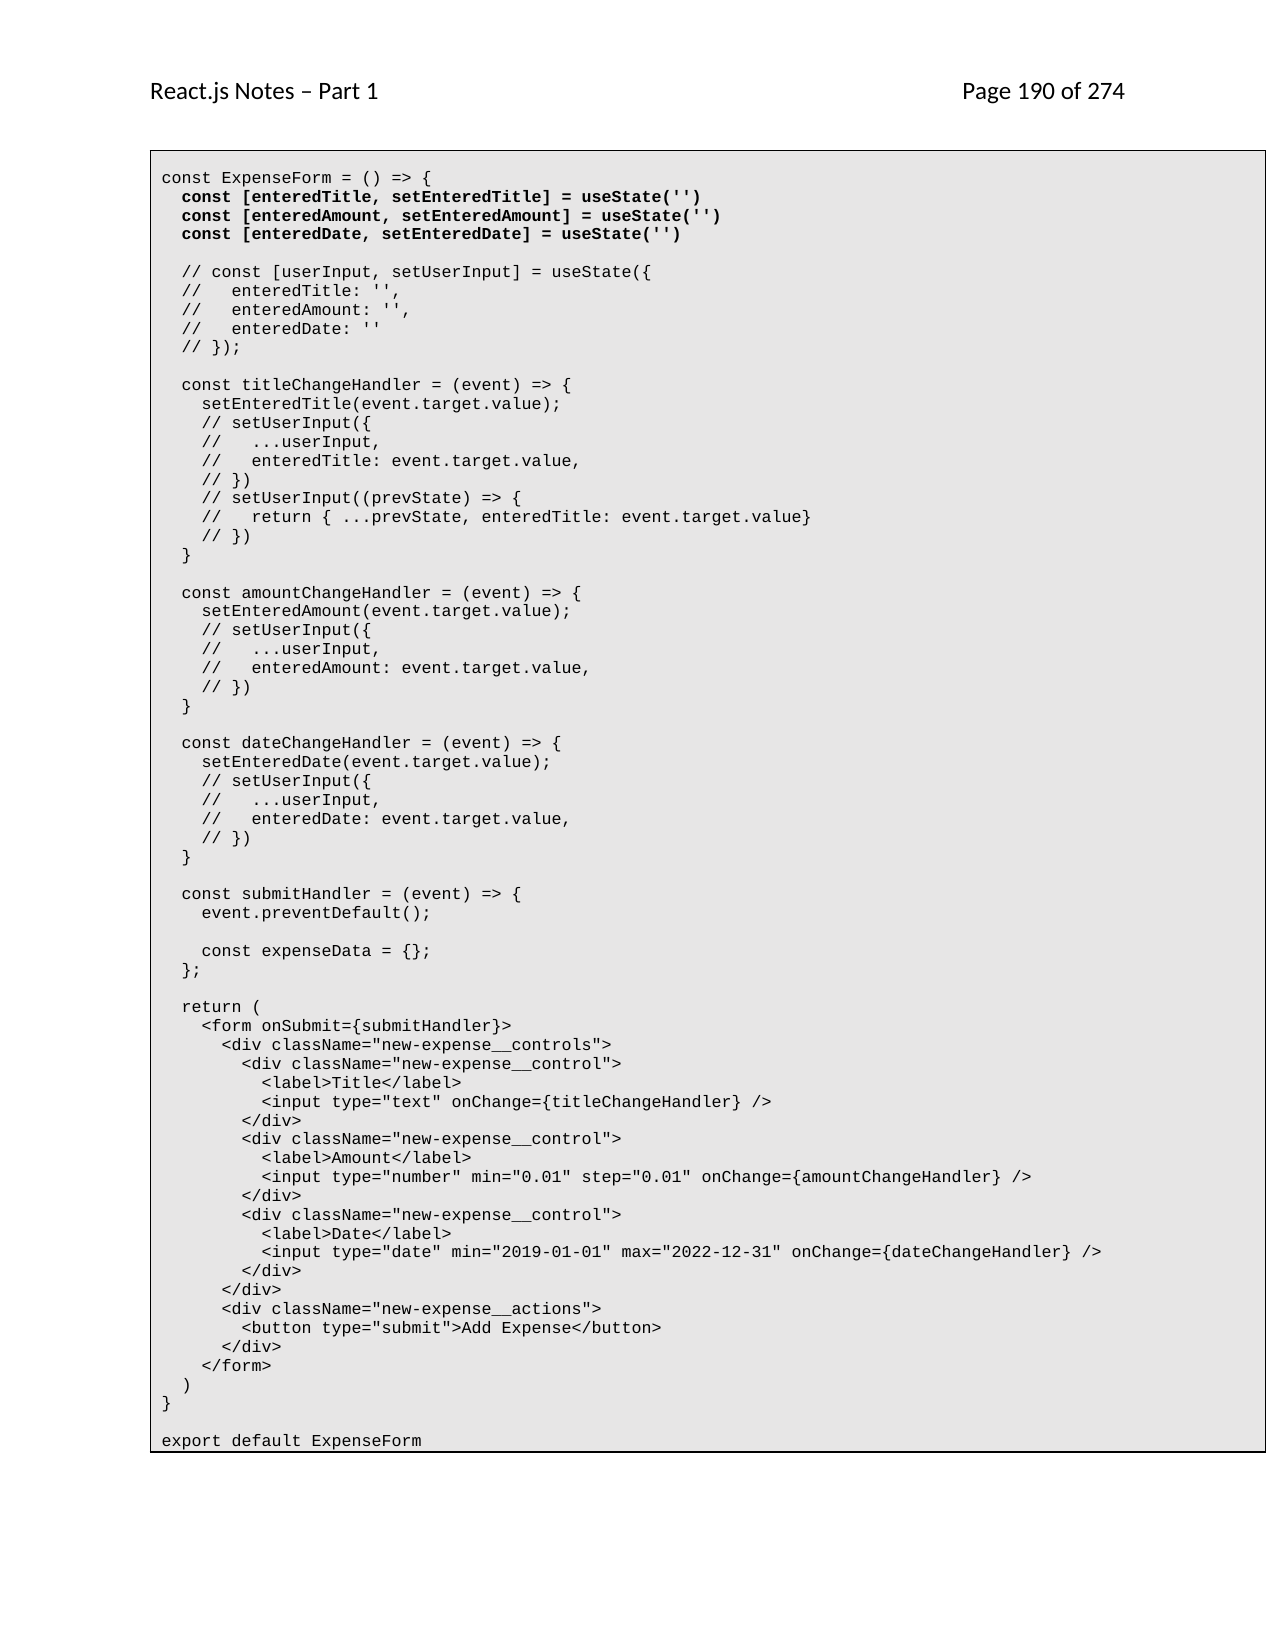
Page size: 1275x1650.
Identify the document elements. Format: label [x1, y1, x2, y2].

table_cell [151, 151, 1265, 1451]
